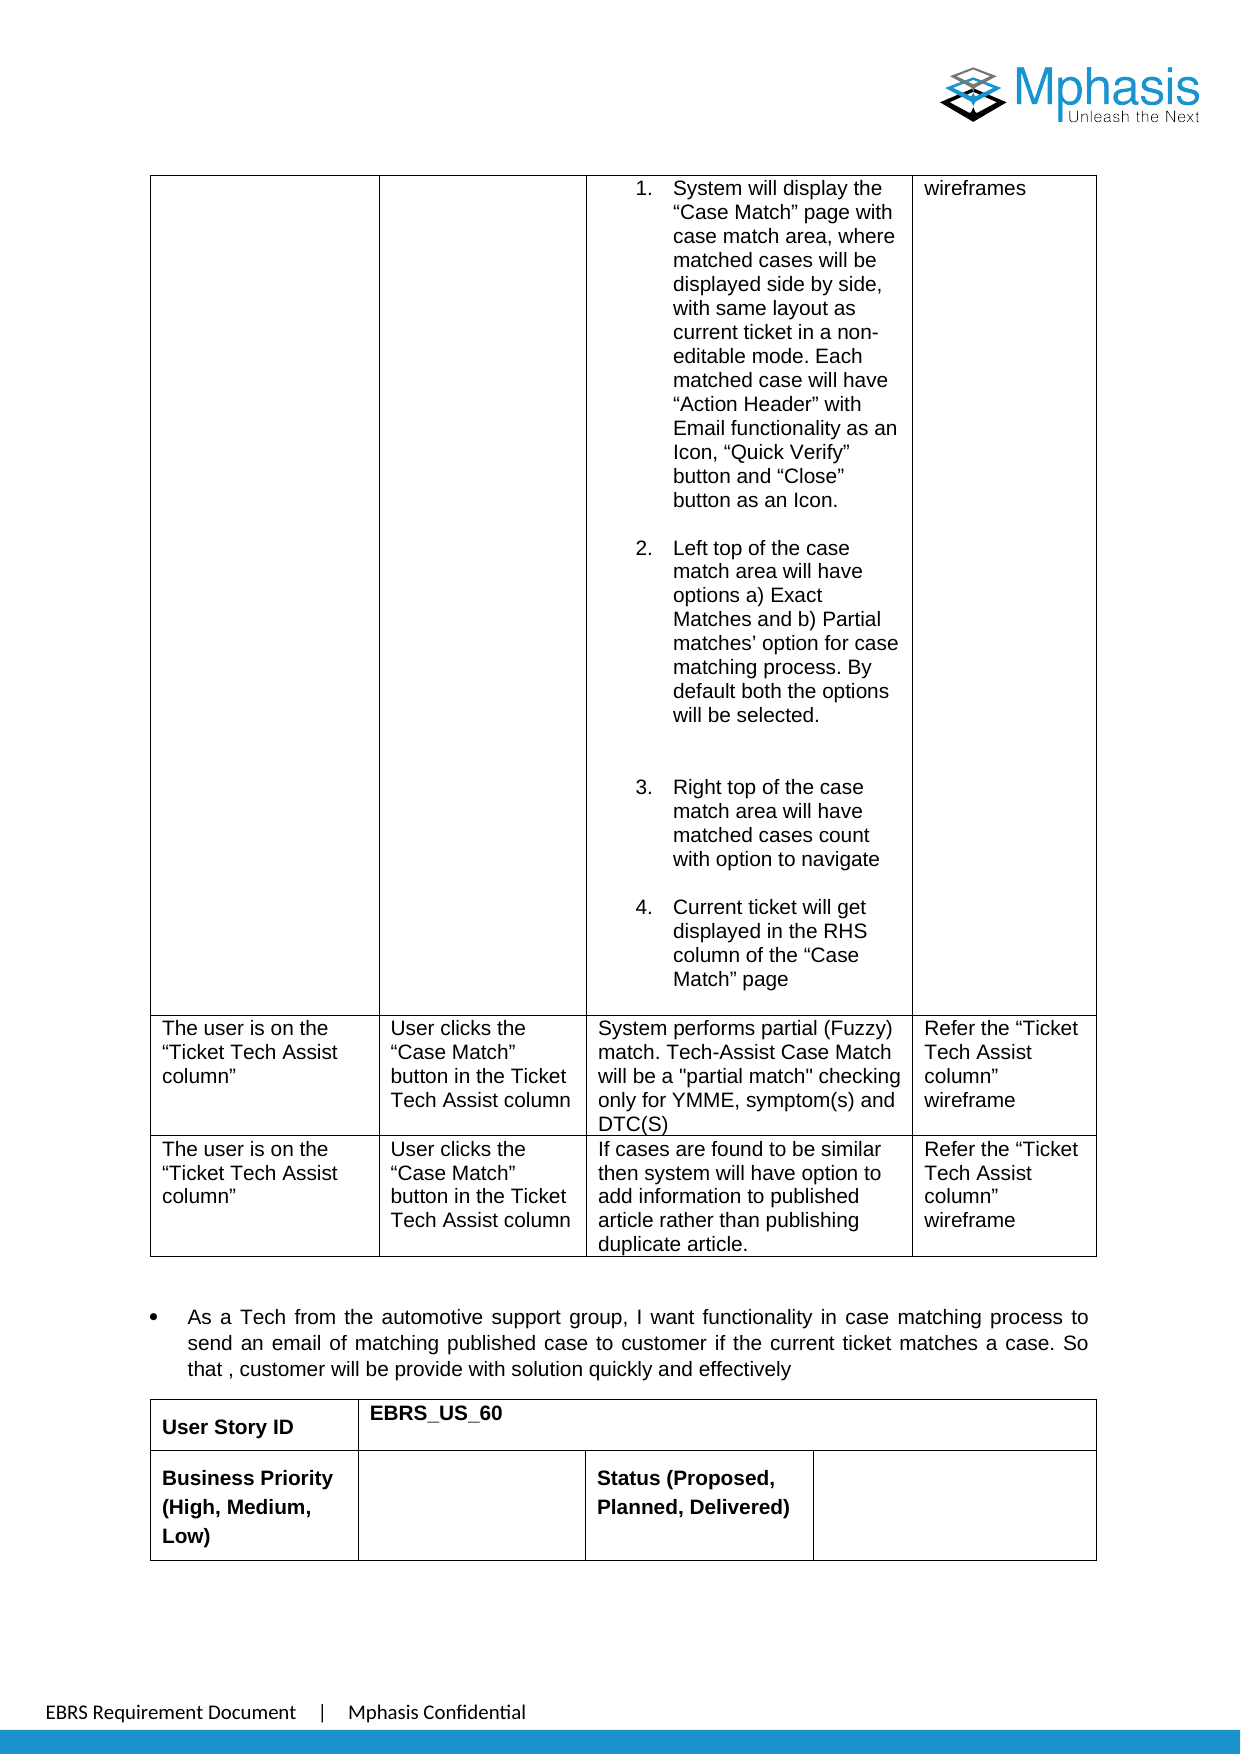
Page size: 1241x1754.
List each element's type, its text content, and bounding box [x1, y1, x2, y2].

picture [926, 51, 1213, 139]
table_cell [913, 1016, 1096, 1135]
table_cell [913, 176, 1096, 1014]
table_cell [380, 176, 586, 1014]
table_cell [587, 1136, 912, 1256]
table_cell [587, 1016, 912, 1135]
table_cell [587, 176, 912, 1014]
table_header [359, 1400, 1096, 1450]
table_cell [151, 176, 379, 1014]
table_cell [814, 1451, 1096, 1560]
list As a Tech from the automotive support group, I want functionality in case matching process to send an email of matching published case to customer if the current ticket matches a case. So that , customer will be provide with solution quickly and effectively [150, 1305, 1090, 1381]
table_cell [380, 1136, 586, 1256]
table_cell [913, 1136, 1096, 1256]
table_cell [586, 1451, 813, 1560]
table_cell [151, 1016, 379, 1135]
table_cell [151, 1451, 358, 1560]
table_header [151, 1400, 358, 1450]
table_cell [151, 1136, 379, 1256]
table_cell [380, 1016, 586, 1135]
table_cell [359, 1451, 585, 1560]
